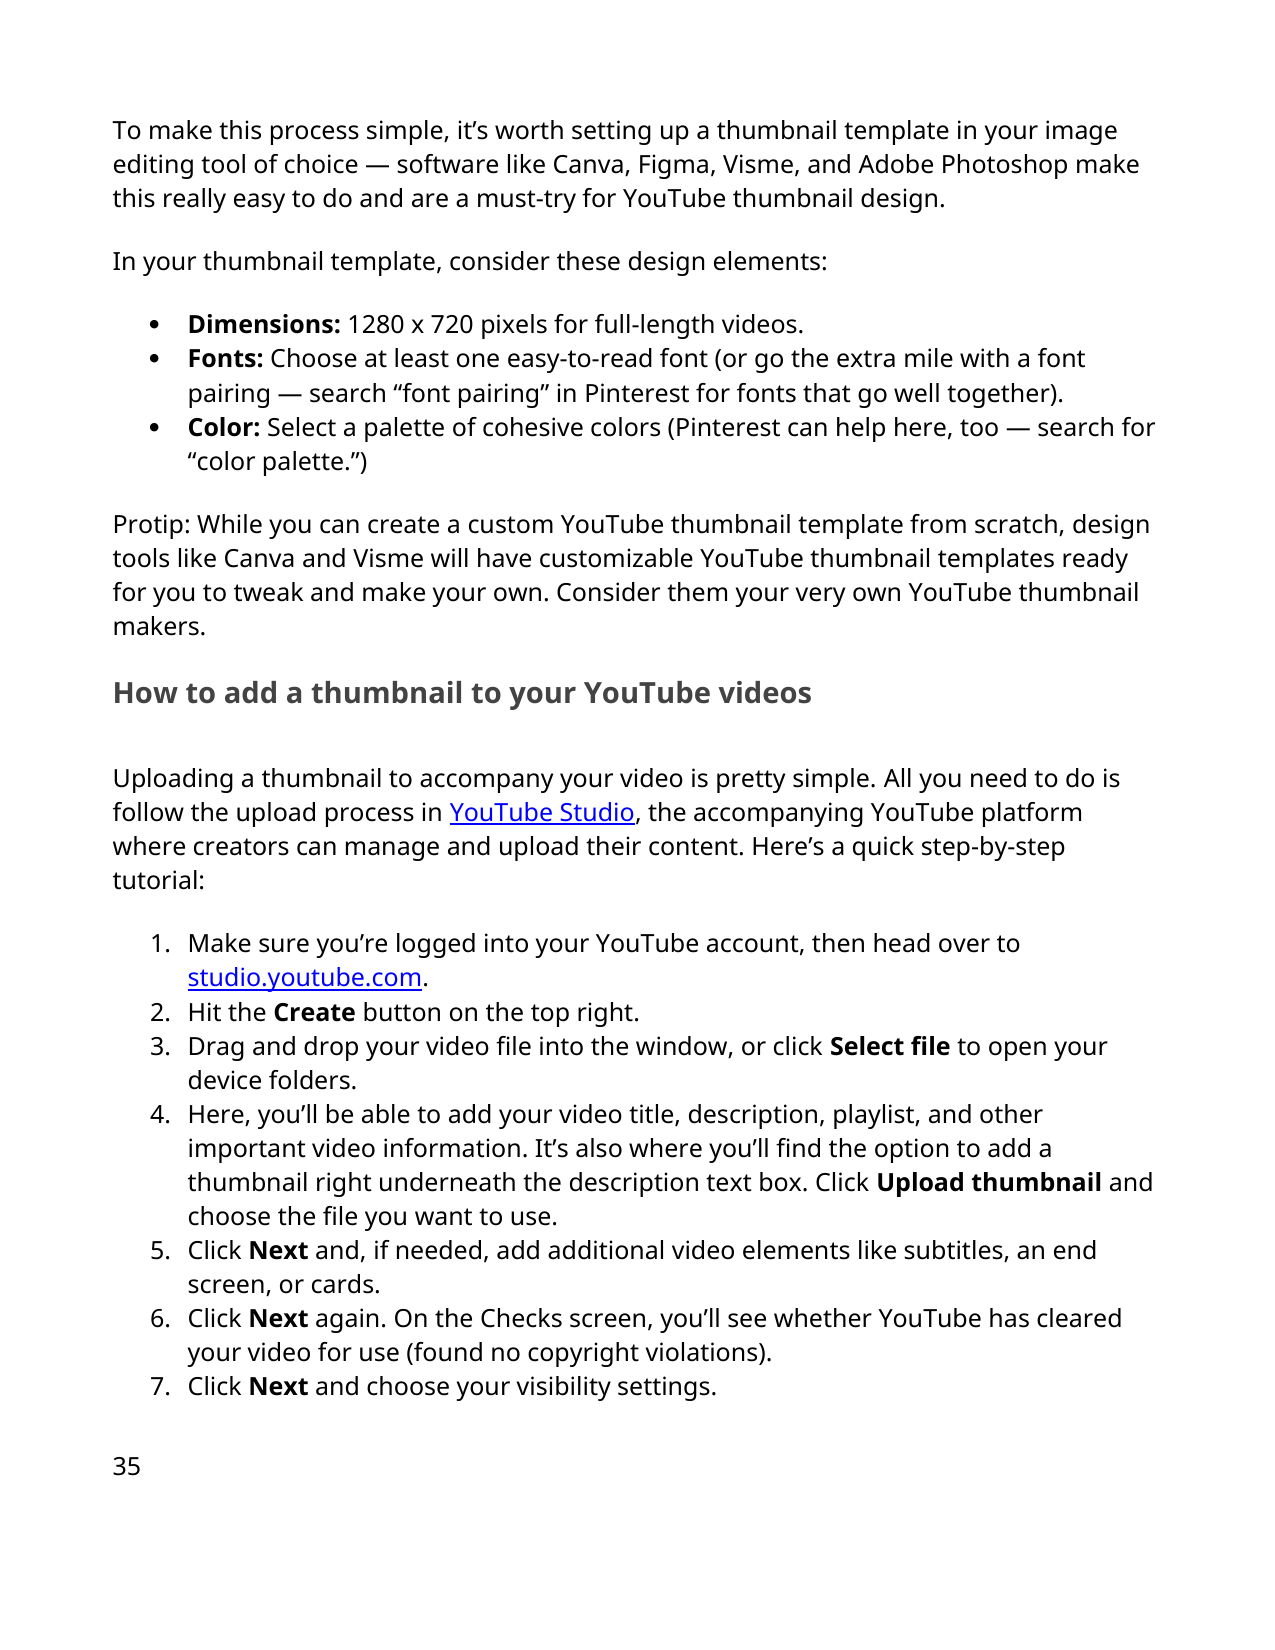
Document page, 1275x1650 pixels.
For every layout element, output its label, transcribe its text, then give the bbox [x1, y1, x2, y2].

list Color: Select a palette of cohesive colors (Pinterest can help here, too — search for “color palette.”) [150, 409, 1162, 477]
list Fonts: Choose at least one easy-to-read font (or go the extra mile with a font pairing — search “font pairing” in Pinterest for fonts that go well together). [150, 341, 1162, 409]
text In your thumbnail template, consider these design elements: [112, 244, 1162, 278]
list Make sure you’re logged into your YouTube account, then head over to studio.youtube.com. [150, 926, 1162, 994]
list Click Next and choose your visibility settings. [150, 1369, 1162, 1403]
list Click Next and, if needed, add additional video elements like subtitles, an end screen, or cards. [150, 1233, 1162, 1301]
list Drag and drop your video file into the window, or click Select file to open your device folders. [150, 1028, 1162, 1096]
subtitle How to add a thumbnail to your YouTube videos [112, 672, 1162, 712]
list Click Next again. On the Checks screen, you’ll see whether YouTube has cleared your video for use (found no copyright violations). [150, 1301, 1162, 1369]
list Hit the Create button on the top right. [150, 994, 1162, 1028]
text Protip: While you can create a custom YouTube thumbnail template from scratch, design tools like Canva and Visme will have customizable YouTube thumbnail templates ready for you to tweak and make your own. Consider them your very own YouTube thumbnail makers. [112, 507, 1162, 643]
text Uploading a thumbnail to accompany your video is pretty simple. All you need to do is follow the upload process in YouTube Studio, the accompanying YouTube platform where creators can manage and upload their content. Here’s a quick step-by-step tutorial: [112, 761, 1162, 897]
text To make this process simple, it’s worth setting up a thumbnail template in your image editing tool of choice — software like Canva, Figma, Visme, and Adobe Photoshop make this really easy to do and are a must-try for YouTube thumbnail design. [112, 112, 1162, 215]
list Dimensions: 1280 x 720 pixels for full-length videos. [150, 307, 1162, 341]
list Here, you’ll be able to add your video title, description, playlist, and other important video information. It’s also where you’ll find the option to add a thumbnail right underneath the description text box. Click Upload thumbnail and choose the file you want to use. [150, 1096, 1162, 1233]
